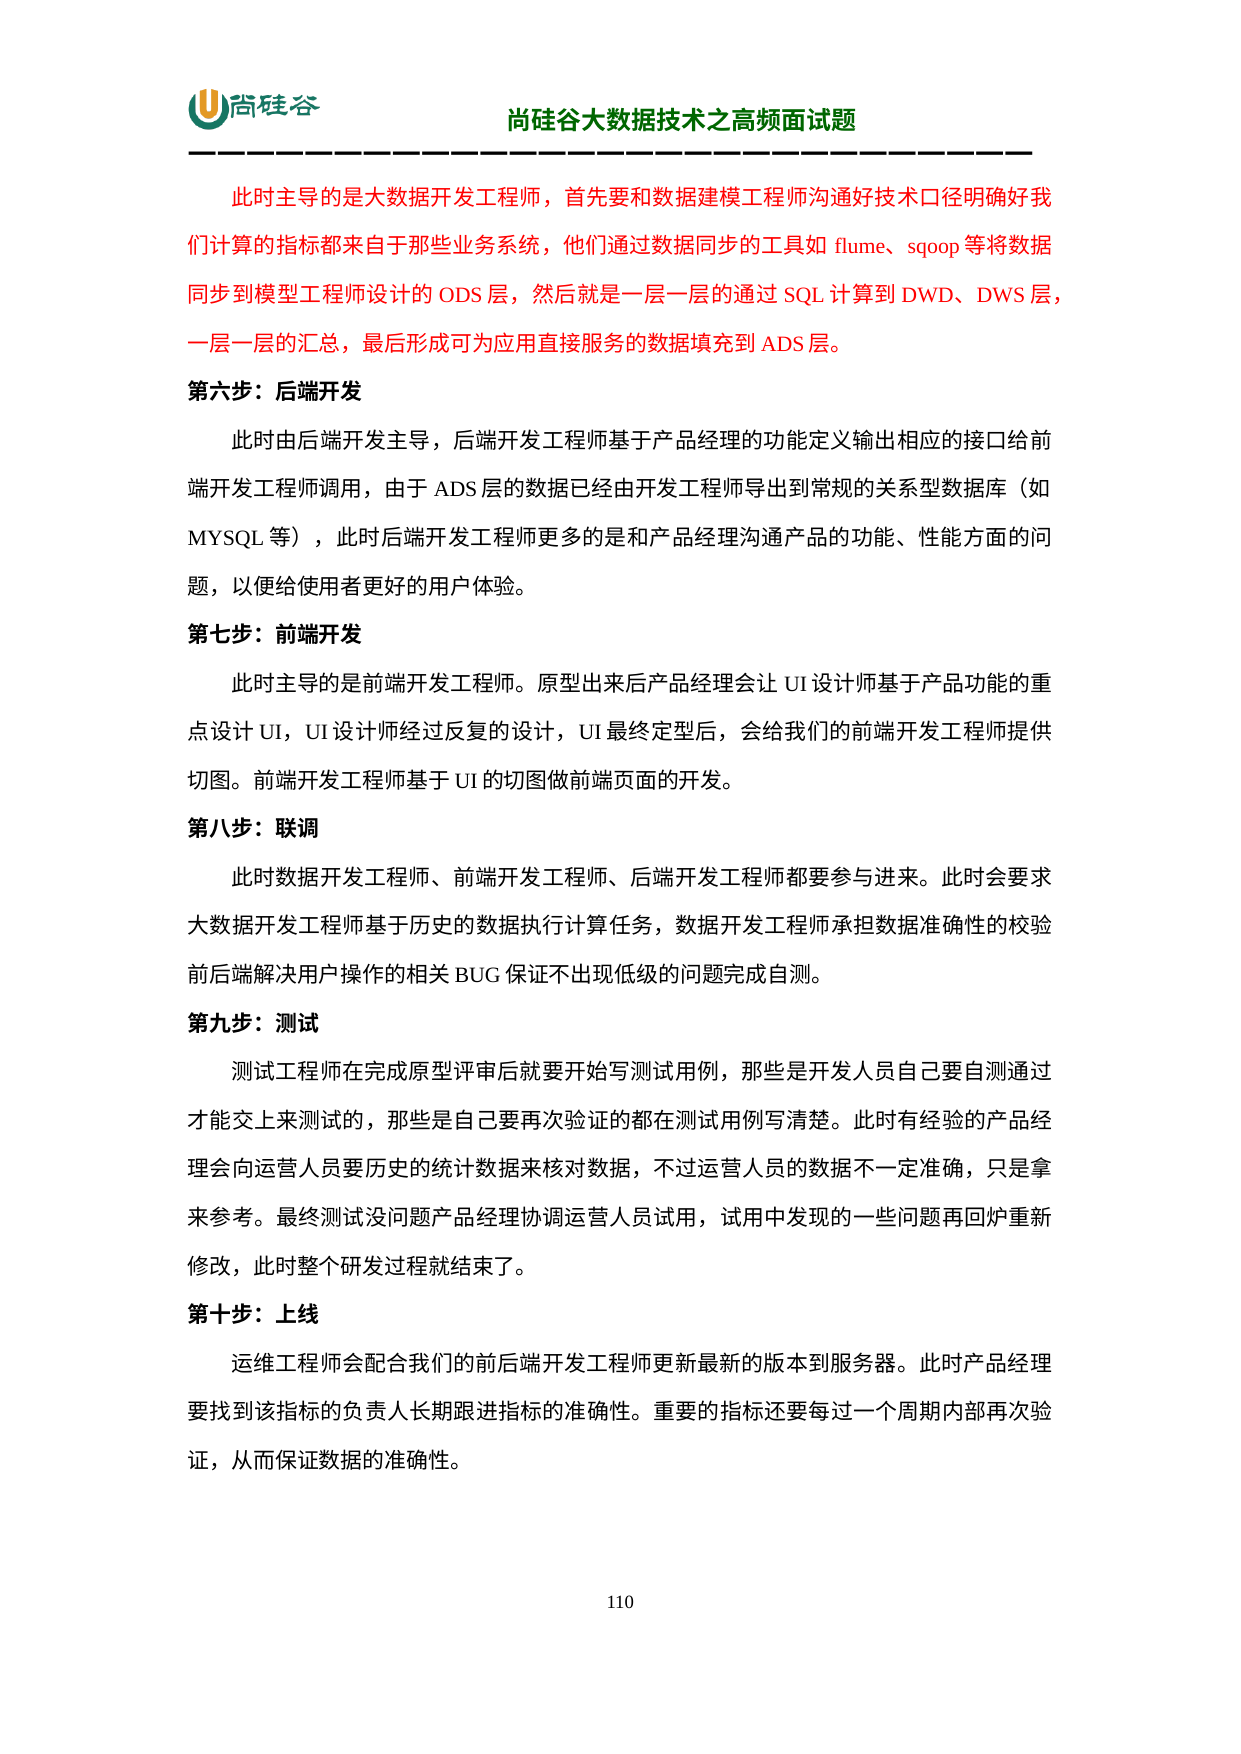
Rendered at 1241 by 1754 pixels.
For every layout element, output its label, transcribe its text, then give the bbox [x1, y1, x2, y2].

text 第九步：测试 [187, 1005, 1053, 1038]
text 第七步：前端开发 [187, 617, 1053, 649]
text 此时主导的是前端开发工程师。原型出来后产品经理会让UI设计师基于产品功能的重点设计UI，UI设计师经过反复的设计，UI最终定型后，会给我们的前端开发工程师提供切图。前端开发工程师基于UI的切图做前端页面的开发。 [187, 665, 1053, 795]
text 第六步：后端开发 [187, 374, 1053, 406]
text 运维工程师会配合我们的前后端开发工程师更新最新的版本到服务器。此时产品经理要找到该指标的负责人长期跟进指标的准确性。重要的指标还要每过一个周期内部再次验证，从而保证数据的准确性。 [187, 1345, 1053, 1475]
text 此时数据开发工程师、前端开发工程师、后端开发工程师都要参与进来。此时会要求大数据开发工程师基于历史的数据执行计算任务，数据开发工程师承担数据准确性的校验。前后端解决用户操作的相关BUG保证不出现低级的问题完成自测。 [187, 859, 1053, 989]
text 此时由后端开发主导，后端开发工程师基于产品经理的功能定义输出相应的接口给前端开发工程师调用，由于ADS层的数据已经由开发工程师导出到常规的关系型数据库（如MYSQL等），此时后端开发工程师更多的是和产品经理沟通产品的功能、性能方面的问题，以便给使用者更好的用户体验。 [187, 422, 1053, 601]
text 第十步：上线 [187, 1297, 1053, 1329]
text 第八步：联调 [187, 811, 1053, 843]
text 此时主导的是大数据开发工程师，首先要和数据建模工程师沟通好技术口径明确好我们计算的指标都来自于那些业务系统，他们通过数据同步的工具如flume、sqoop等将数据同步到模型工程师设计的ODS层，然后就是一层一层的通过SQL计算到DWD、DWS层，一层一层的汇总，最后形成可为应用直接服务的数据填充到ADS层。 [187, 179, 1053, 358]
text 测试工程师在完成原型评审后就要开始写测试用例，那些是开发人员自己要自测通过才能交上来测试的，那些是自己要再次验证的都在测试用例写清楚。此时有经验的产品经理会向运营人员要历史的统计数据来核对数据，不过运营人员的数据不一定准确，只是拿来参考。最终测试没问题产品经理协调运营人员试用，试用中发现的一些问题再回炉重新修改，此时整个研发过程就结束了。 [187, 1053, 1053, 1281]
